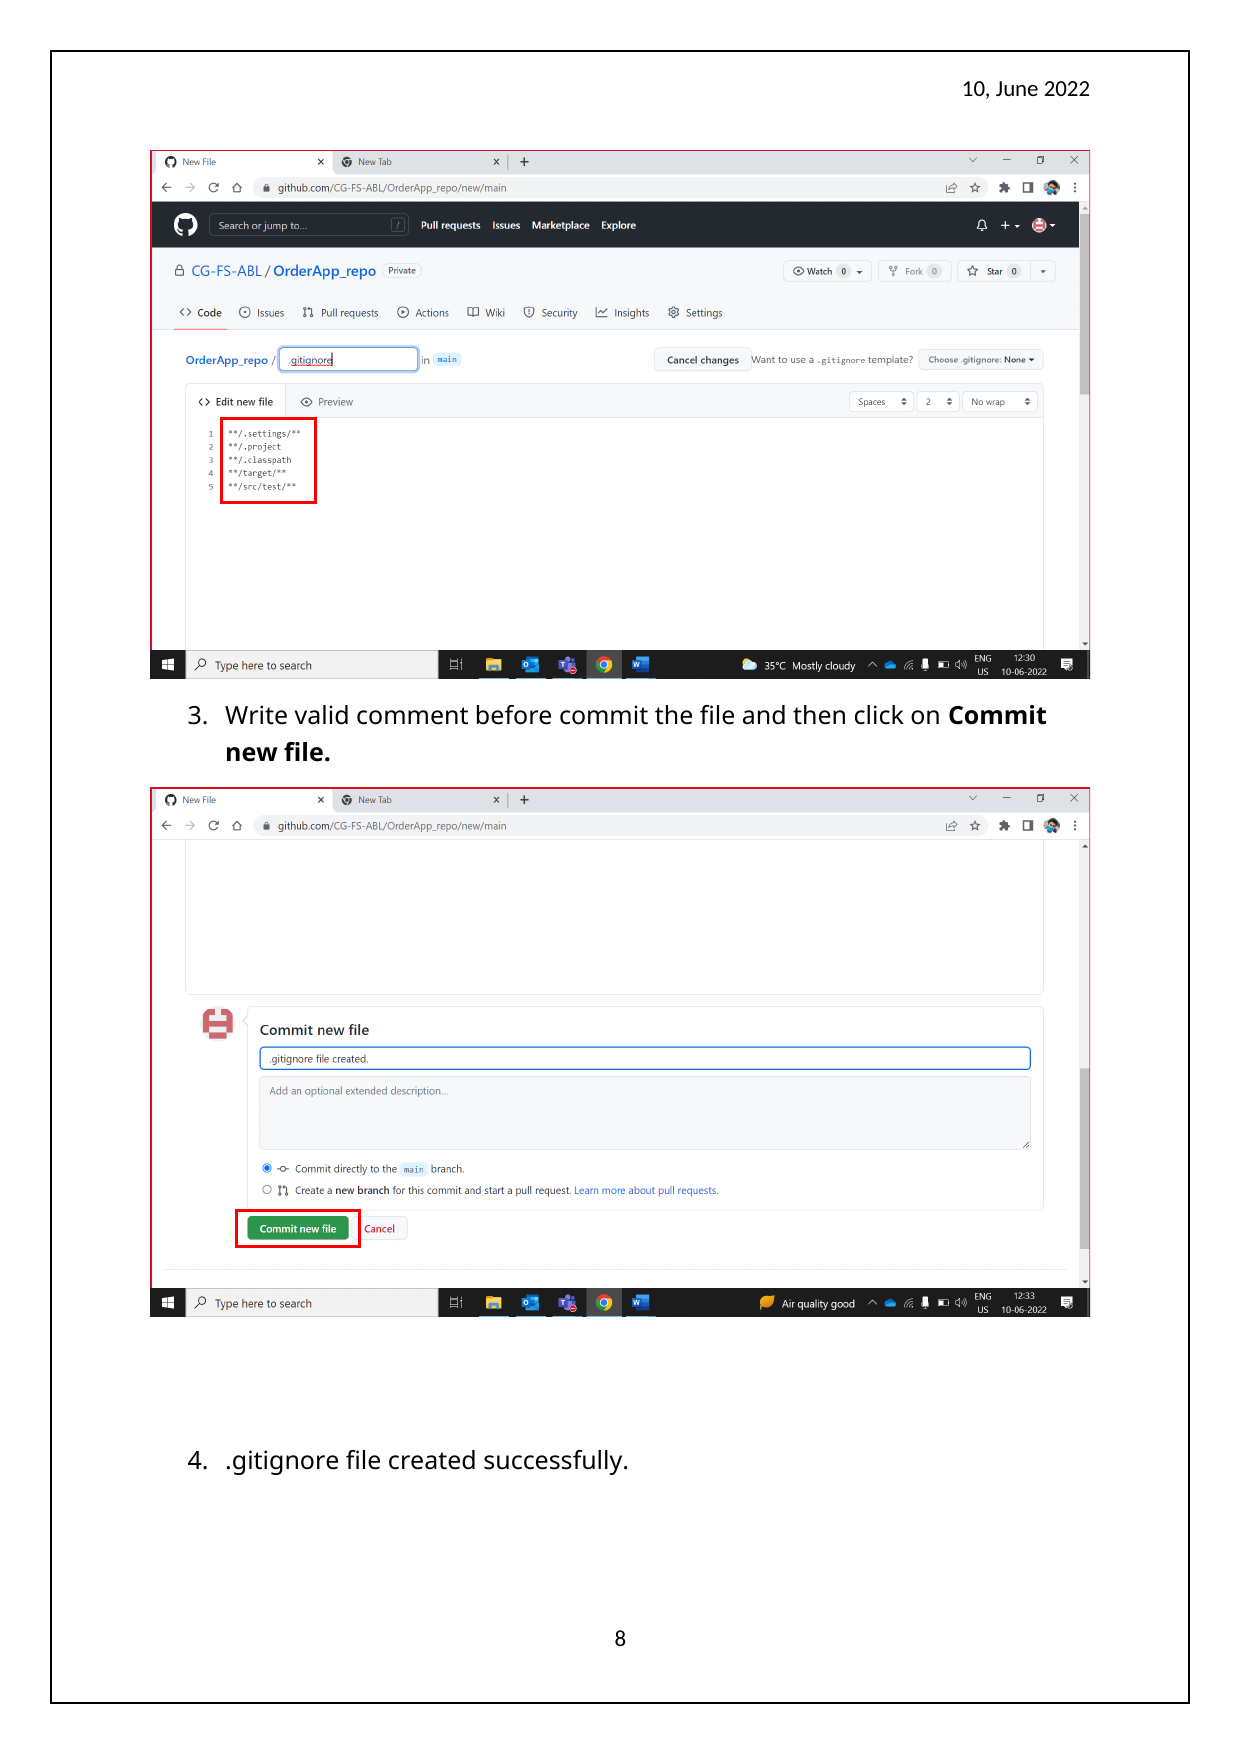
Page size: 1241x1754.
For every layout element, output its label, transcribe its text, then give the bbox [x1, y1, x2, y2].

picture [150, 150, 1091, 679]
list .gitignore file created successfully. [187, 1442, 1090, 1477]
picture [150, 787, 1091, 1317]
list Write valid comment before commit the file and then click on Commit new file. [187, 698, 1090, 768]
